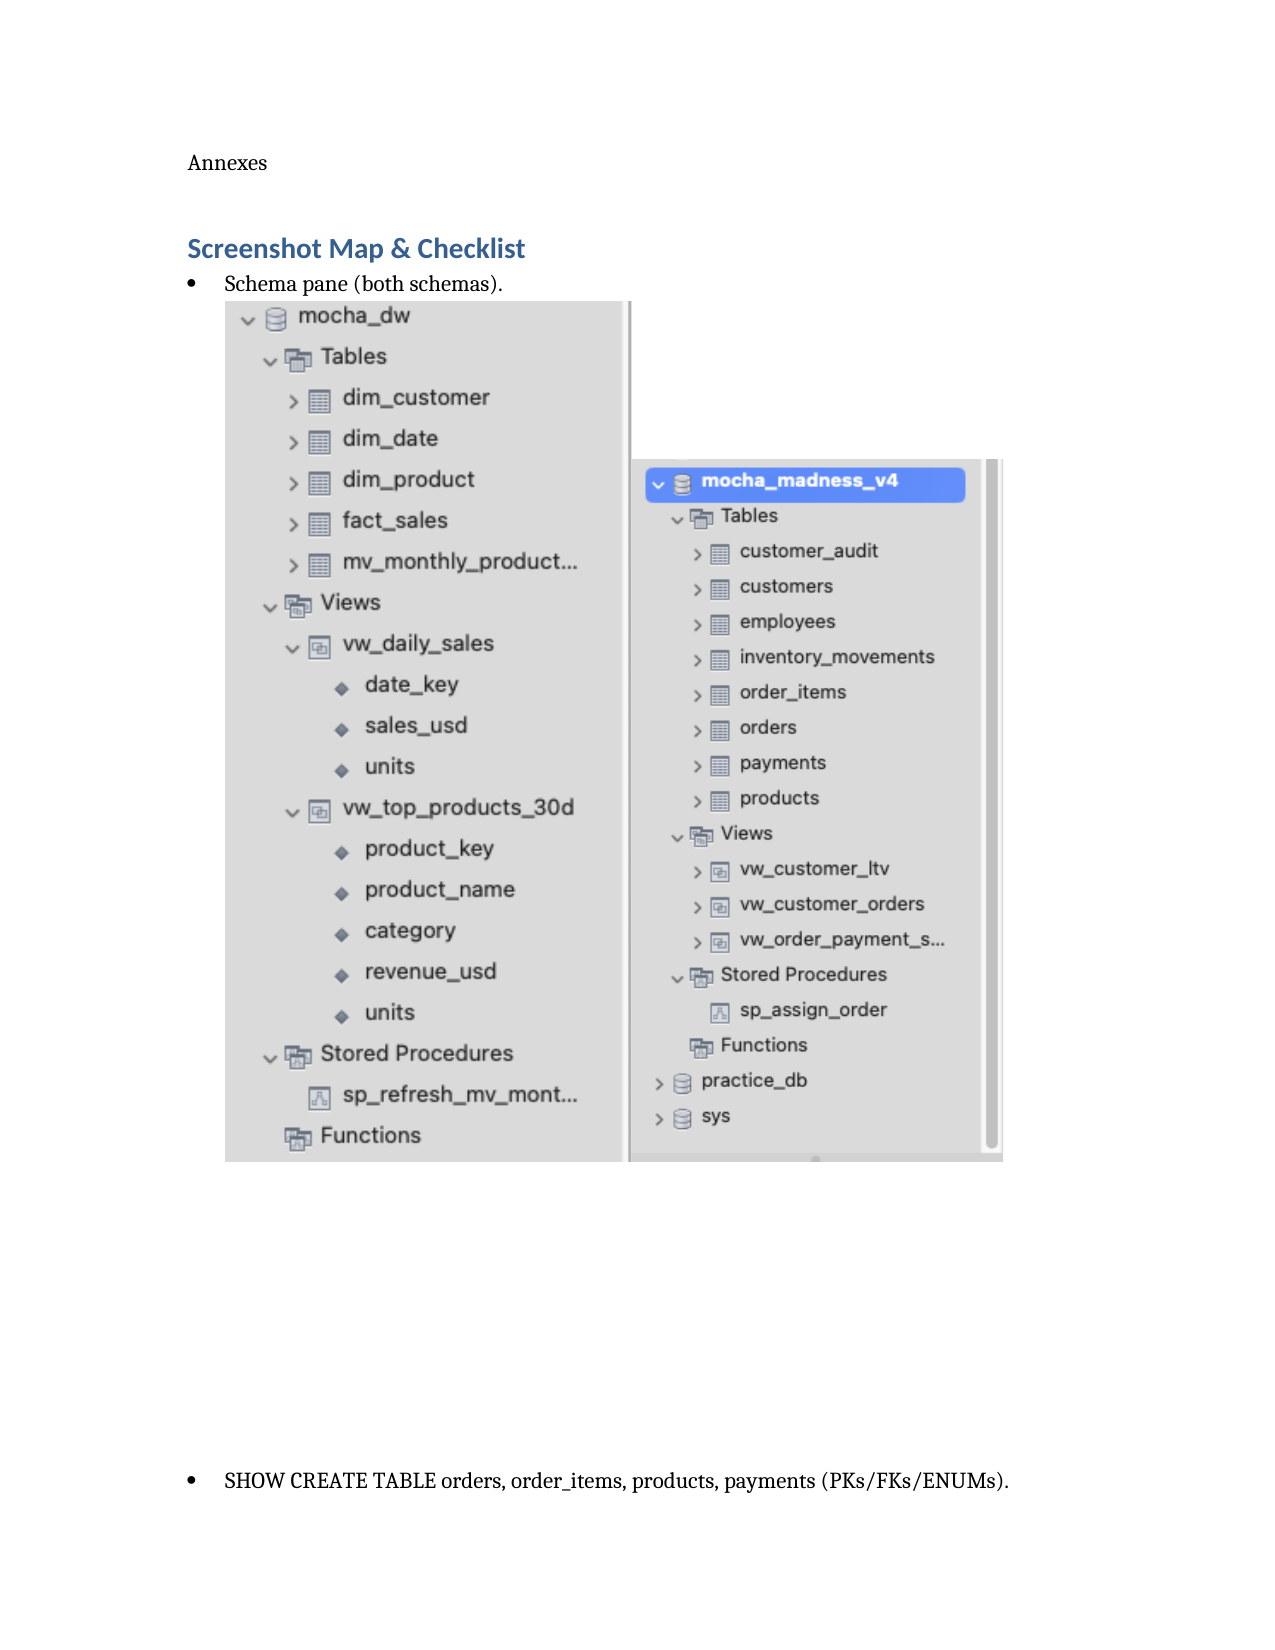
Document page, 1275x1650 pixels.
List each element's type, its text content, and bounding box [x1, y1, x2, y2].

picture [225, 301, 1004, 1162]
subtitle Screenshot Map & Checklist [187, 230, 1087, 266]
list SHOW CREATE TABLE orders, order_items, products, payments (PKs/FKs/ENUMs). [187, 1468, 1087, 1494]
text Annexes [187, 150, 1087, 176]
list Schema pane (both schemas). [187, 271, 1087, 297]
